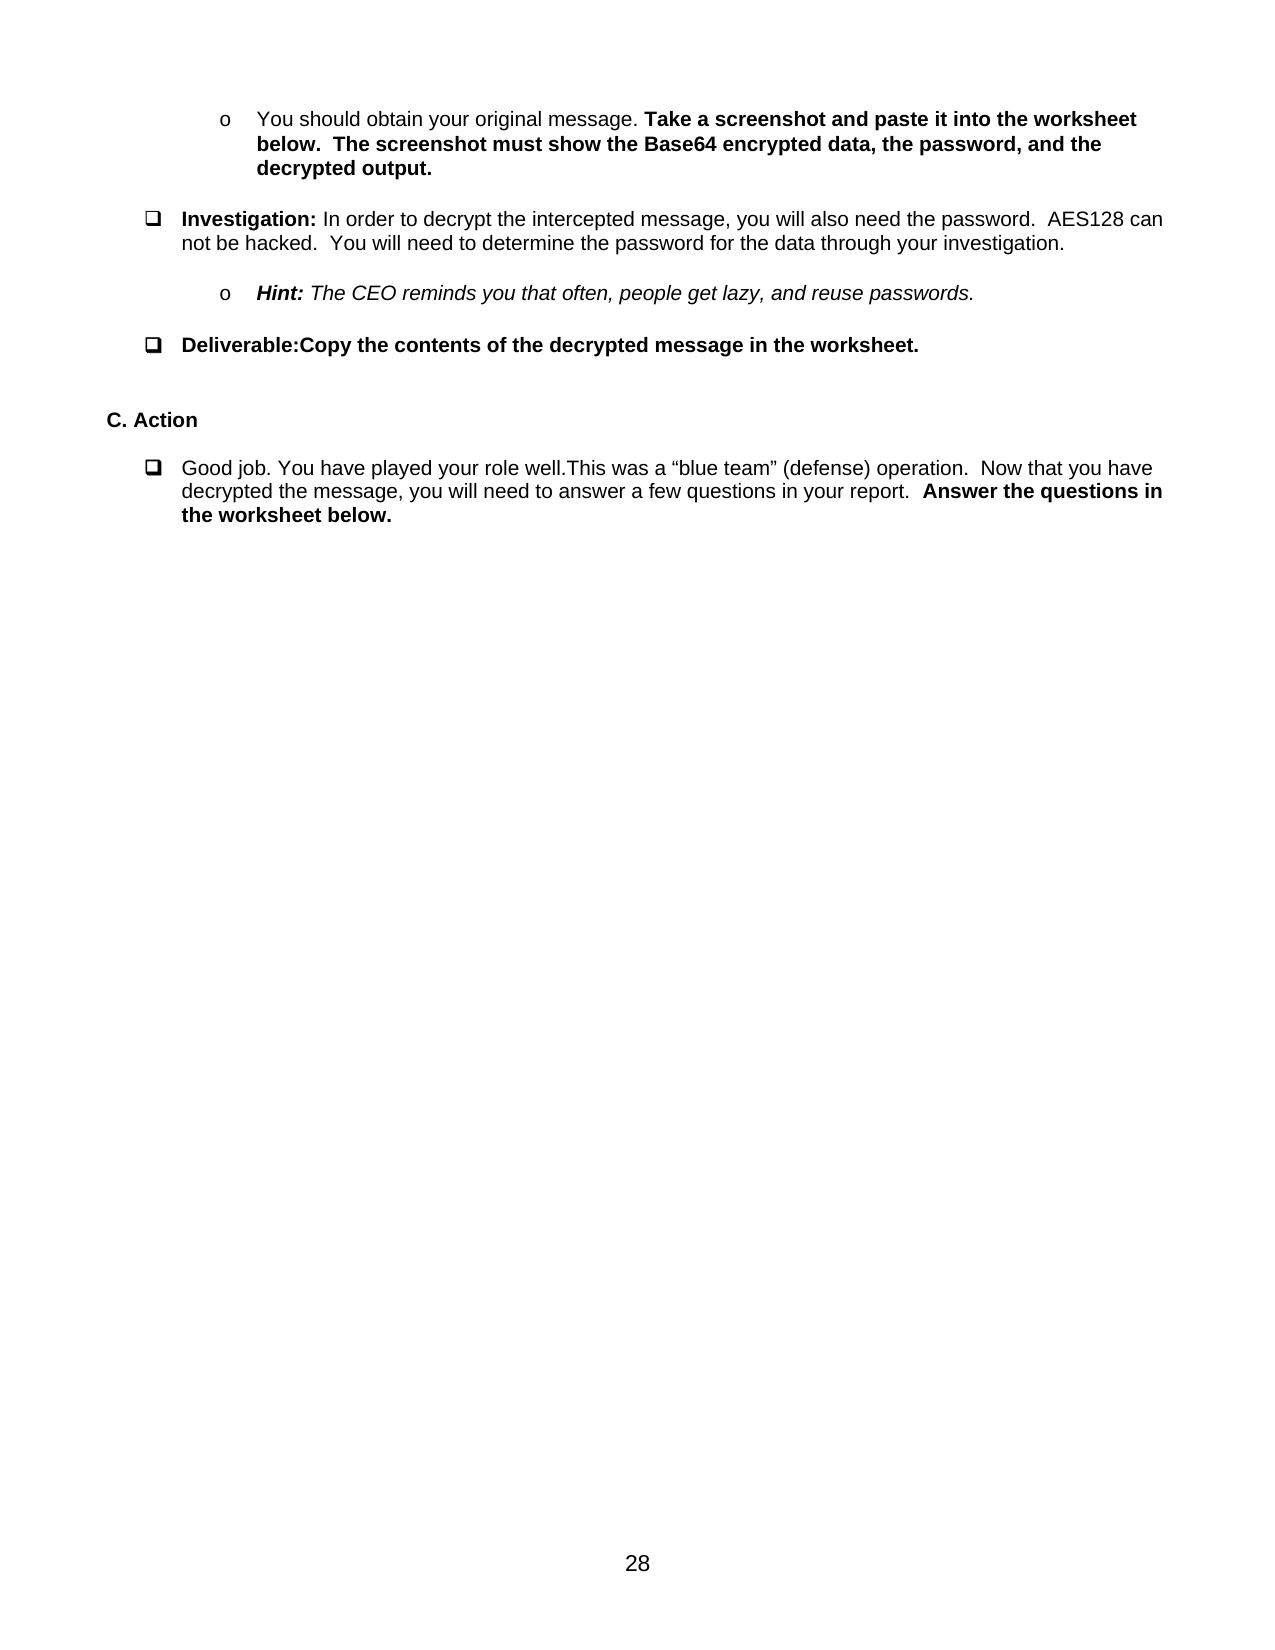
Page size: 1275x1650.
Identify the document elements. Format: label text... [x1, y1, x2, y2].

list You should obtain your original message. Take a screenshot and paste it into the worksheet below. The screenshot must show the Base64 encrypted data, the password, and the decrypted output. [219, 106, 1169, 206]
list Investigation: In order to decrypt the intercepted message, you will also need the password. AES128 can not be hacked. You will need to determine the password for the data through your investigation. [144, 206, 1169, 281]
text C. Action [106, 407, 1169, 431]
list Good job. You have played your role well.This was a “blue team” (defense) operation. Now that you have decrypted the message, you will need to answer a few questions in your report. Answer the questions in the worksheet below. [144, 455, 1169, 527]
list Deliverable:Copy the contents of the decrypted message in the worksheet. [144, 333, 1169, 407]
list Hint: The CEO reminds you that often, people get lazy, and reuse passwords. [219, 281, 1169, 333]
